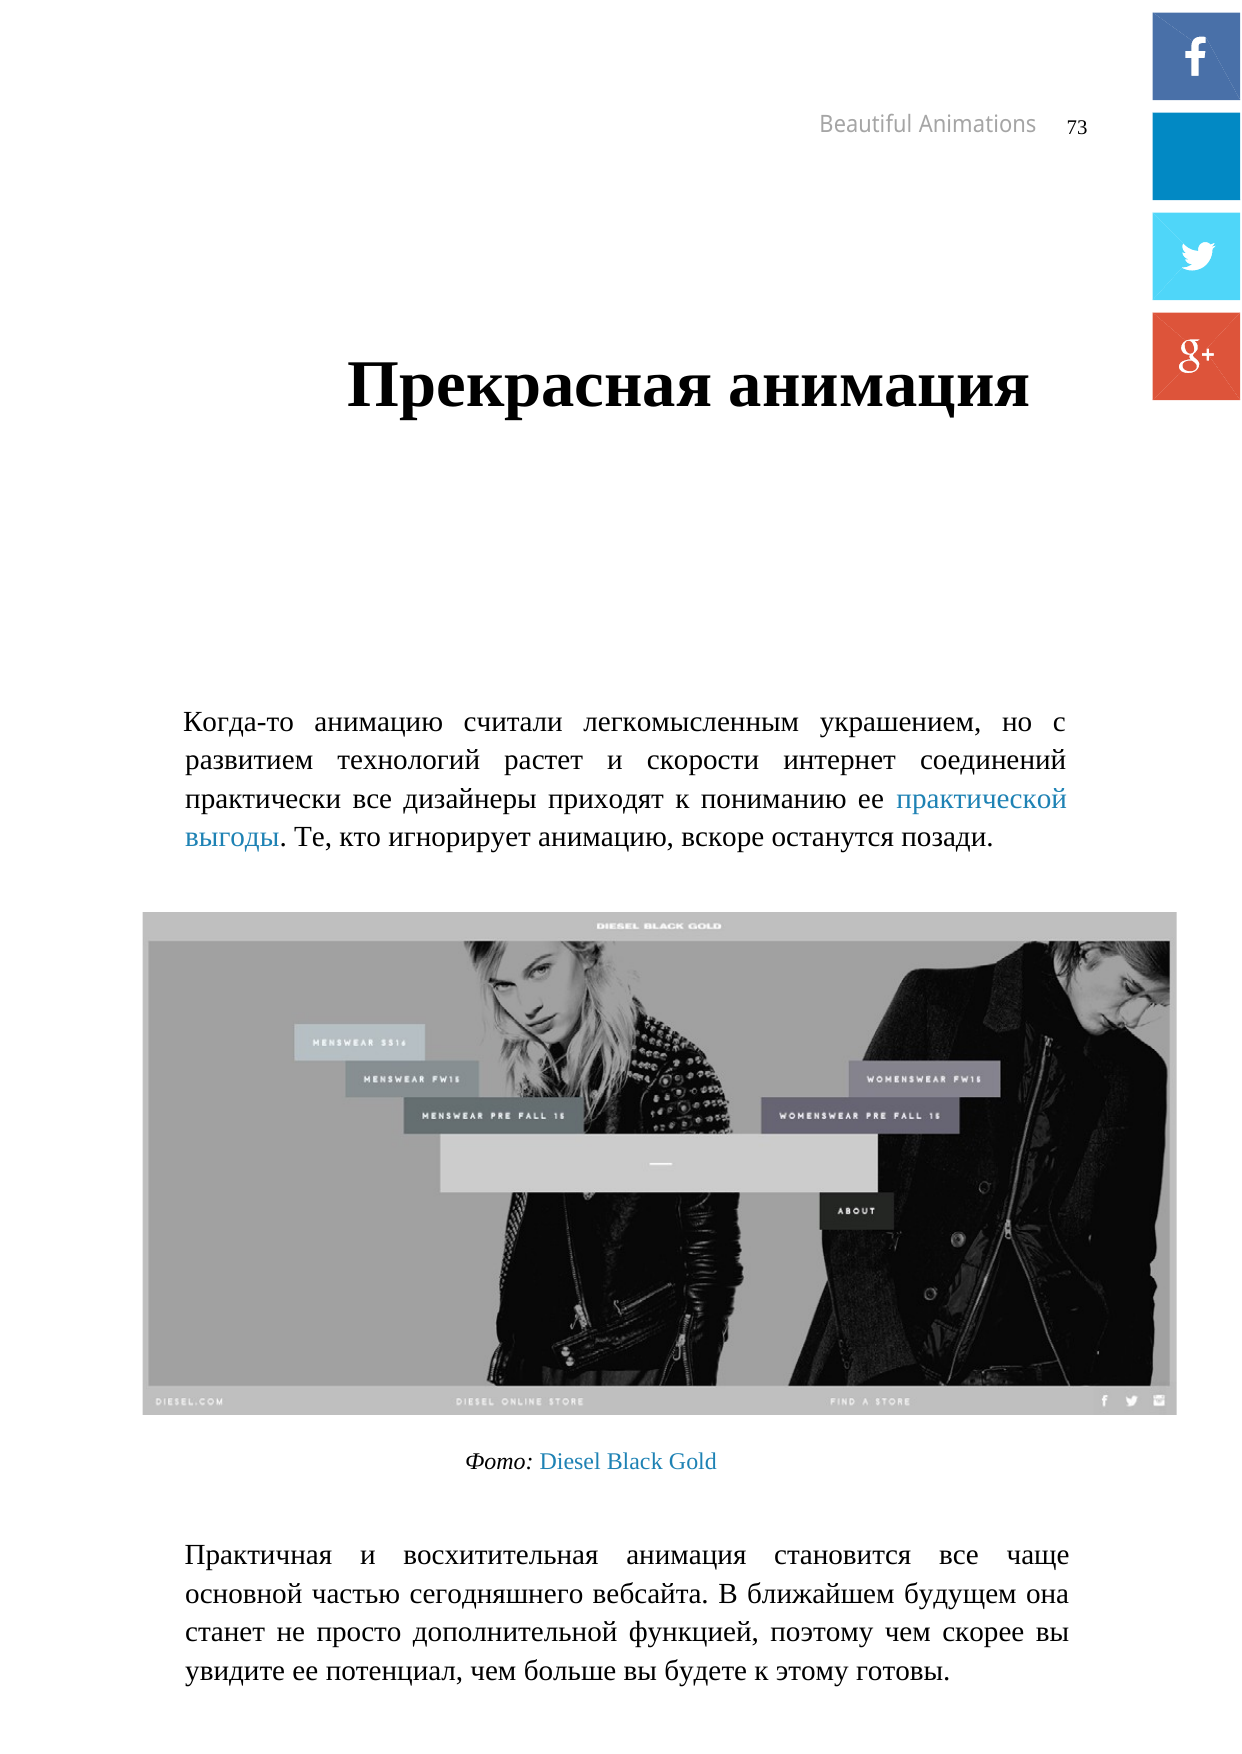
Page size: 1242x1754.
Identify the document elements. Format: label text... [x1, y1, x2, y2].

picture [142, 912, 1177, 1415]
text Прекрасная анимация [347, 344, 1114, 425]
text Фото: Diesel Black Gold [441, 1447, 740, 1475]
text Практичная и восхитительная анимация становится все чаще основной частью сегодняшнего вебсайта. В ближайшем будущем она станет не просто дополнительной функцией, поэтому чем скорее вы увидите ее потенциал, чем больше вы будете к этому готовы. [184, 1537, 1070, 1686]
text Когда-то анимацию считали легкомысленным украшением, но с развитием технологий растет и скорости интернет соединений практически все дизайнеры приходят к пониманию ее практической выгоды. Те, кто игнорирует анимацию, вскоре останутся позади. [183, 704, 1067, 853]
